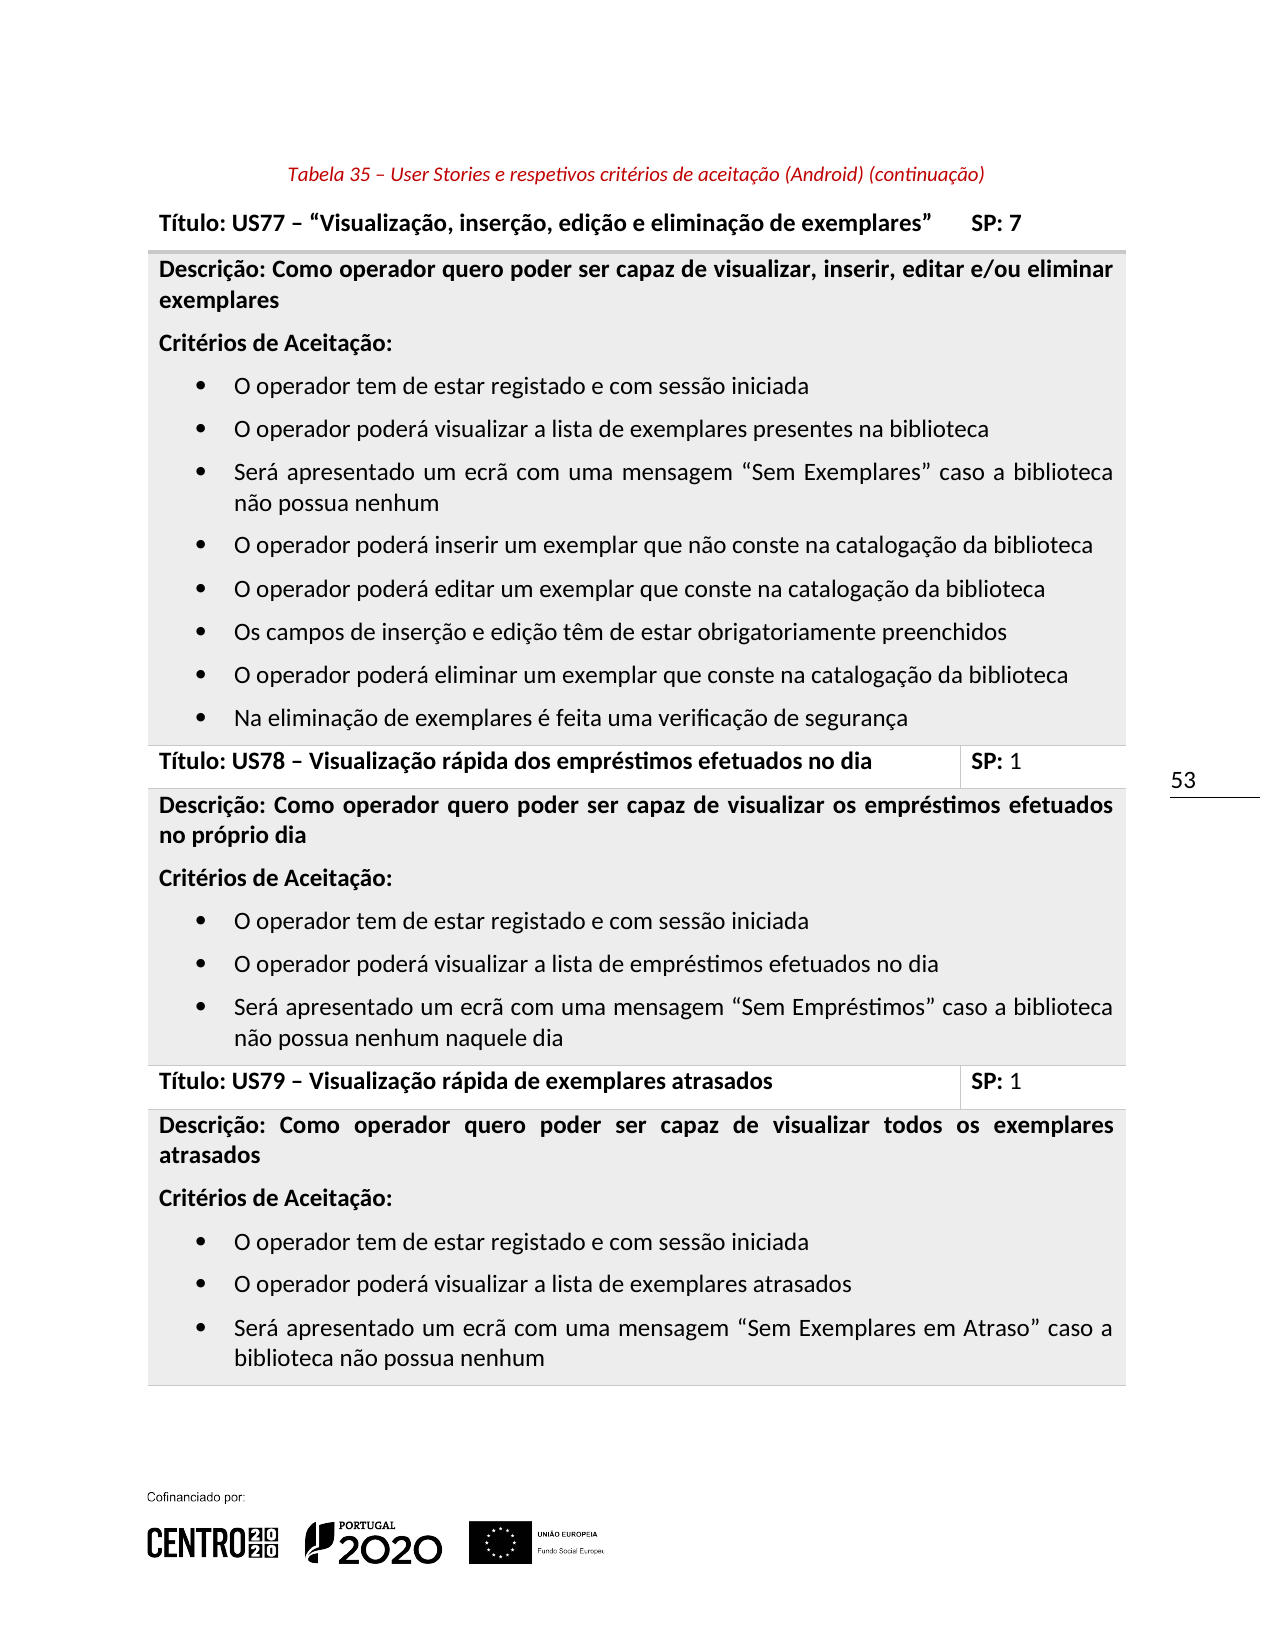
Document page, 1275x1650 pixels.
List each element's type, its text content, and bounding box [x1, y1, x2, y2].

table_cell Descrição: Como operador quero poder ser capaz de visualizar os empréstimos efetuados no próprio dia Critérios de Aceitação: O operador tem de estar registado e com sessão iniciada O operador poderá visualizar a lista de empréstimos efetuados no dia Será apresentado um ecrã com uma mensagem “Sem Empréstimos” caso a biblioteca não possua nenhum naquele dia [148, 789, 1126, 1065]
table_cell Descrição: Como operador quero poder ser capaz de visualizar, inserir, editar e/ou eliminar exemplares Critérios de Aceitação: O operador tem de estar registado e com sessão iniciada O operador poderá visualizar a lista de exemplares presentes na biblioteca Será apresentado um ecrã com uma mensagem “Sem Exemplares” caso a biblioteca não possua nenhum O operador poderá inserir um exemplar que não conste na catalogação da biblioteca O operador poderá editar um exemplar que conste na catalogação da biblioteca Os campos de inserção e edição têm de estar obrigatoriamente preenchidos O operador poderá eliminar um exemplar que conste na catalogação da biblioteca Na eliminação de exemplares é feita uma verificação de segurança [148, 254, 1126, 745]
table_cell Descrição: Como operador quero poder ser capaz de visualizar todos os exemplares atrasados Critérios de Aceitação: O operador tem de estar registado e com sessão iniciada O operador poderá visualizar a lista de exemplares atrasados Será apresentado um ecrã com uma mensagem “Sem Exemplares em Atraso” caso a biblioteca não possua nenhum [148, 1110, 1126, 1385]
table_cell Título: US79 – Visualização rápida de exemplares atrasados [148, 1066, 960, 1108]
picture [147, 1492, 605, 1564]
table_header Título: US77 – “Visualização, inserção, edição e eliminação de exemplares” [148, 208, 960, 250]
table_header SP: 7 [960, 208, 1126, 250]
table_cell Título: US78 – Visualização rápida dos empréstimos efetuados no dia [148, 746, 960, 788]
table_cell SP: 1 [961, 1066, 1126, 1108]
table_cell SP: 1 [961, 746, 1126, 788]
